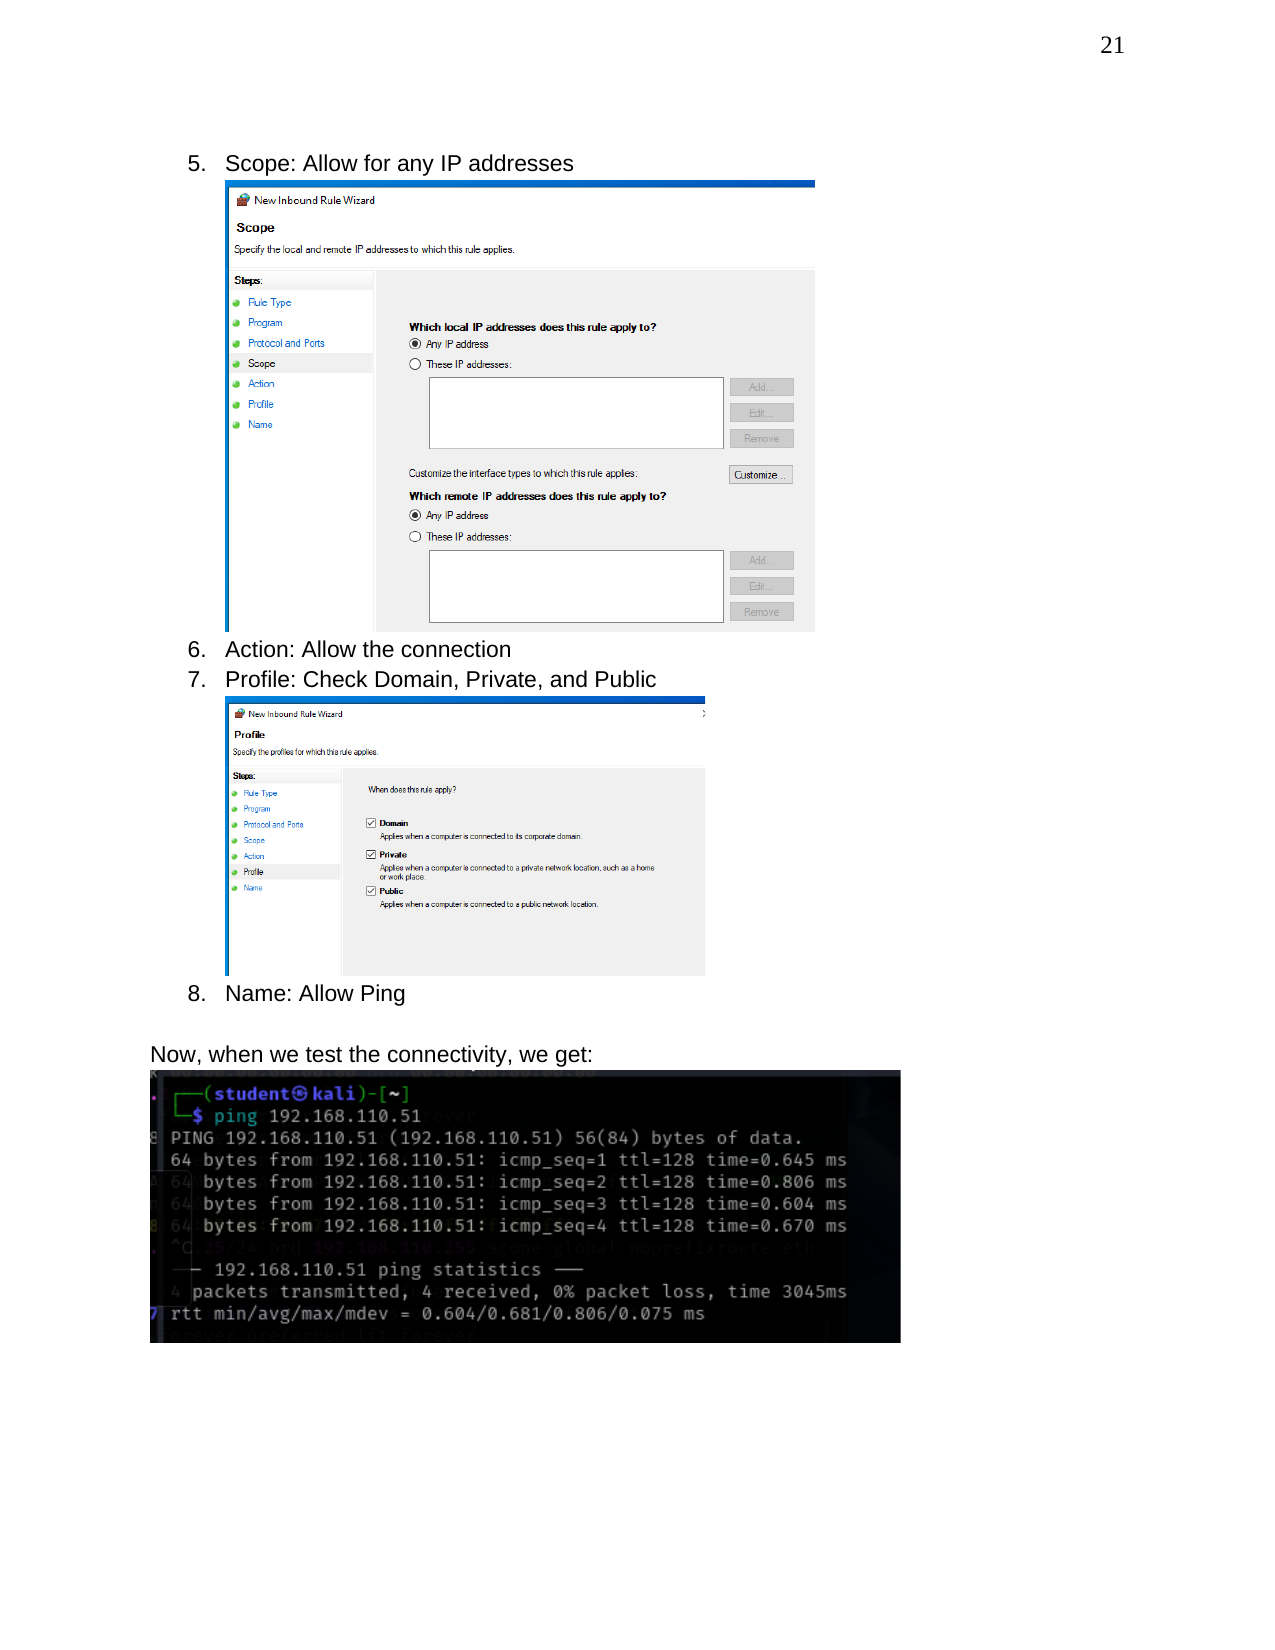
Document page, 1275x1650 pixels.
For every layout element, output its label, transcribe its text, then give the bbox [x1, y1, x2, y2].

picture [225, 696, 705, 976]
list Action: Allow the connection [187, 636, 1125, 662]
text Now, when we test the connectivity, we get: [150, 1041, 1125, 1067]
list Name: Allow Ping [187, 980, 1125, 1007]
picture [150, 1070, 901, 1343]
picture [225, 180, 815, 632]
